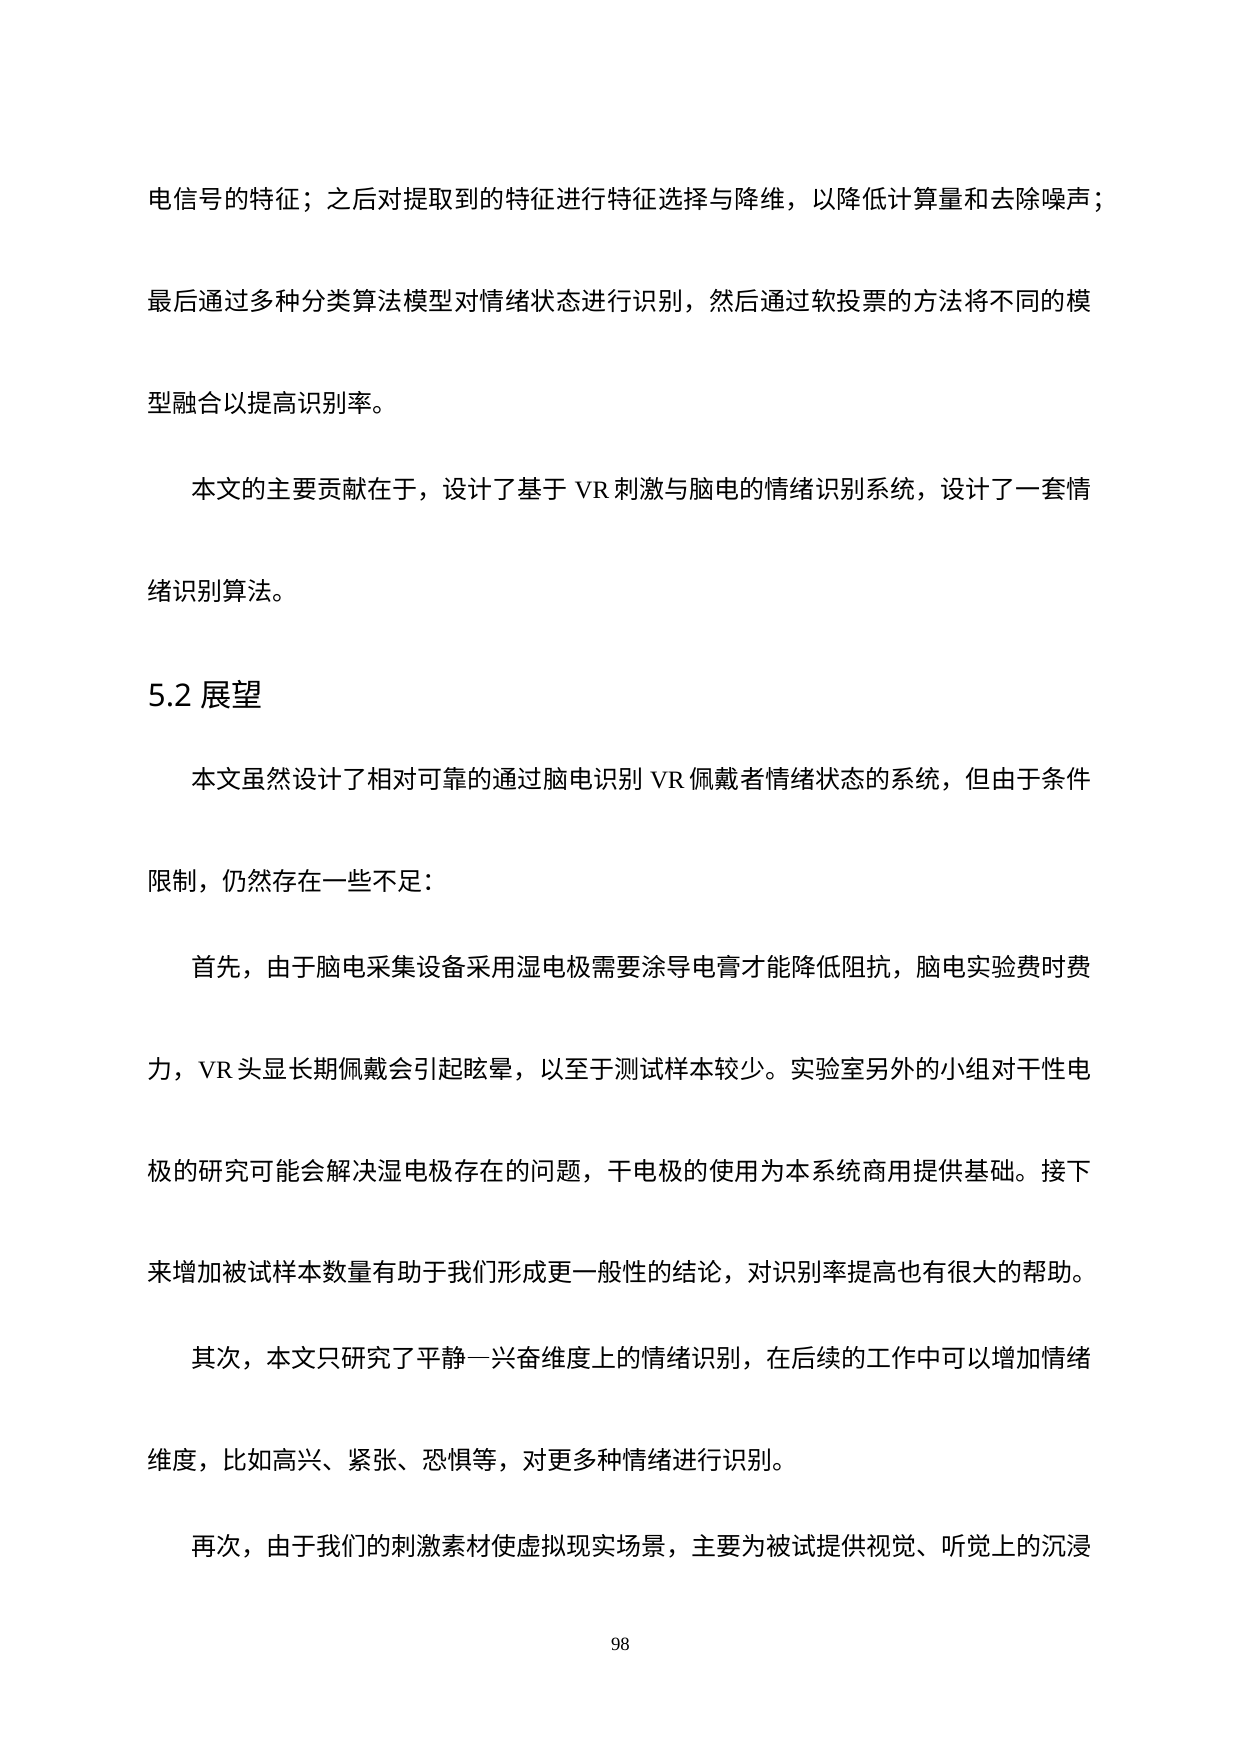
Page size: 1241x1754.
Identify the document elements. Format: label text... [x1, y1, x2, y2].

text 其次，本文只研究了平静—兴奋维度上的情绪识别，在后续的工作中可以增加情绪维度，比如高兴、紧张、恐惧等，对更多种情绪进行识别。 [148, 1323, 1092, 1493]
text 本文虽然设计了相对可靠的通过脑电识别VR佩戴者情绪状态的系统，但由于条件限制，仍然存在一些不足： [148, 743, 1092, 913]
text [148, 164, 1092, 436]
text 首先，由于脑电采集设备采用湿电极需要涂导电膏才能降低阻抗，脑电实验费时费力，VR头显长期佩戴会引起眩晕，以至于测试样本较少。实验室另外的小组对干性电极的研究可能会解决湿电极存在的问题，干电极的使用为本系统商用提供基础。接下来增加被试样本数量有助于我们形成更一般性的结论，对识别率提高也有很大的帮助。 [148, 931, 1092, 1305]
subtitle 5.2 展望 [148, 658, 1092, 726]
text 本文的主要贡献在于，设计了基于VR刺激与脑电的情绪识别系统，设计了一套情绪识别算法。 [148, 454, 1092, 623]
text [148, 1511, 1092, 1579]
